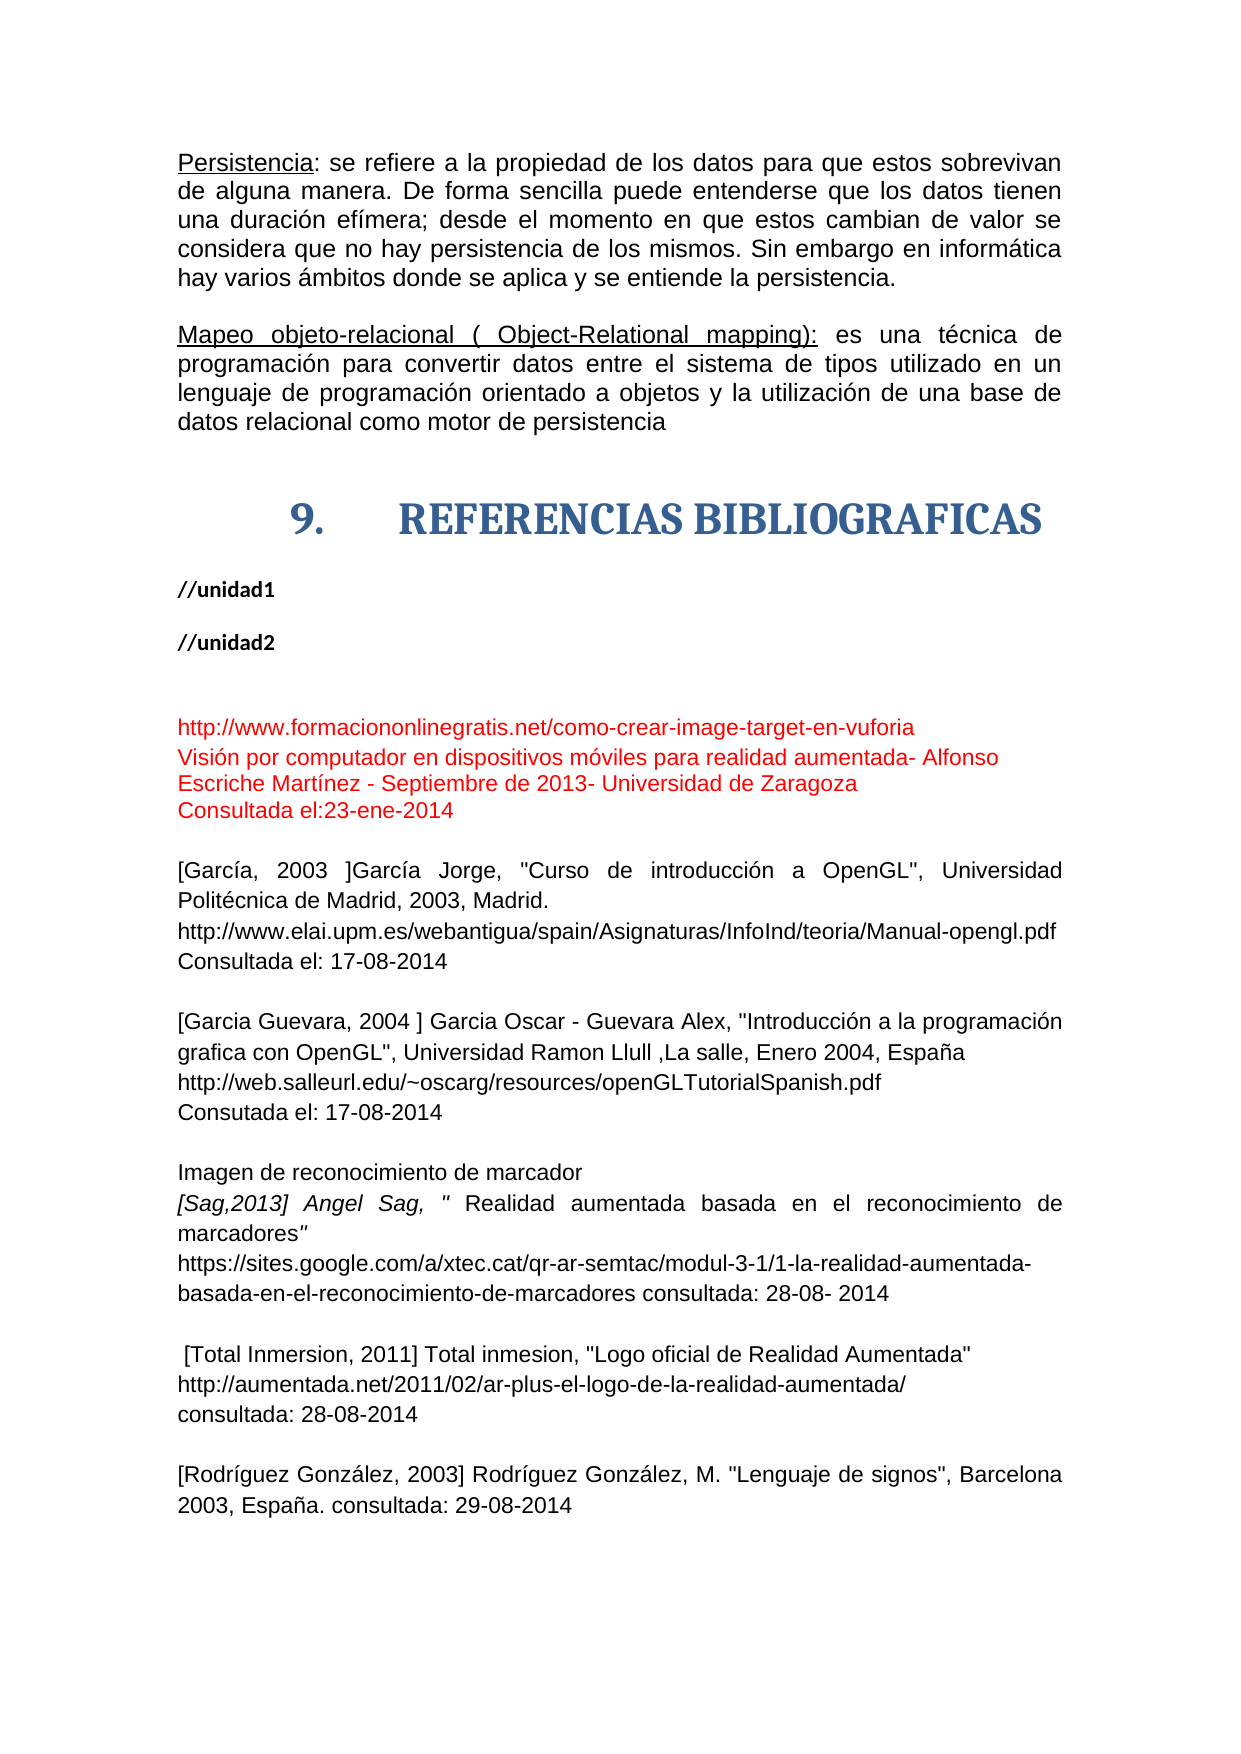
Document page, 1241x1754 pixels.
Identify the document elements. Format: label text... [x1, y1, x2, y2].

text Imagen de reconocimiento de marcador [177, 1159, 1063, 1186]
text [Sag,2013] Angel Sag, " Realidad aumentada basada en el reconocimiento de marcadores" [177, 1189, 1063, 1246]
text https://sites.google.com/a/xtec.cat/qr-ar-semtac/modul-3-1/1-la-realidad-aumentada-basada-en-el-reconocimiento-de-marcadores consultada: 28-08- 2014 [177, 1250, 1063, 1306]
text http://www.formaciononlinegratis.net/como-crear-image-target-en-vuforia [177, 714, 1063, 740]
text Consutada el: 17-08-2014 [177, 1099, 1063, 1125]
text http://www.elai.upm.es/webantigua/spain/Asignaturas/InfoInd/teoria/Manual-opengl.pdf Consultada el: 17-08-2014 [177, 918, 1063, 974]
text //unidad2 [177, 628, 1063, 656]
text Persistencia: se refiere a la propiedad de los datos para que estos sobrevivan de alguna manera. De forma sencilla puede entenderse que los datos tienen una duración efímera; desde el momento en que estos cambian de valor se considera que no hay persistencia de los mismos. Sin embargo en informática hay varios ámbitos donde se aplica y se entiende la persistencia. [177, 148, 1063, 291]
text Mapeo objeto-relacional ( Object-Relational mapping): es una técnica de programación para convertir datos entre el sistema de tipos utilizado en un lenguaje de programación orientado a objetos y la utilización de una base de datos relacional como motor de persistencia [177, 321, 1063, 436]
text consultada: 28-08-2014 [177, 1401, 1063, 1427]
text //unidad1 [177, 575, 1063, 603]
text [Garcia Guevara, 2004 ] Garcia Oscar - Guevara Alex, "Introducción a la programación grafica con OpenGL", Universidad Ramon Llull ,La salle, Enero 2004, España [177, 1008, 1063, 1065]
text http://web.salleurl.edu/~oscarg/resources/openGLTutorialSpanish.pdf [177, 1069, 1063, 1095]
text [Rodríguez González, 2003] Rodríguez González, M. "Lenguaje de signos", Barcelona 2003, España. consultada: 29-08-2014 [177, 1461, 1063, 1518]
text Visión por computador en dispositivos móviles para realidad aumentada- Alfonso Escriche Martínez - Septiembre de 2013- Universidad de Zaragoza [177, 744, 1063, 797]
text Consultada el:23-ene-2014 [177, 797, 1063, 823]
list REFERENCIAS BIBLIOGRAFICAS [252, 493, 1063, 546]
text [Total Inmersion, 2011] Total inmesion, "Logo oficial de Realidad Aumentada" [177, 1341, 1063, 1367]
text [García, 2003 ]García Jorge, "Curso de introducción a OpenGL", Universidad Politécnica de Madrid, 2003, Madrid. [177, 857, 1063, 914]
text http://aumentada.net/2011/02/ar-plus-el-logo-de-la-realidad-aumentada/ [177, 1371, 1063, 1397]
